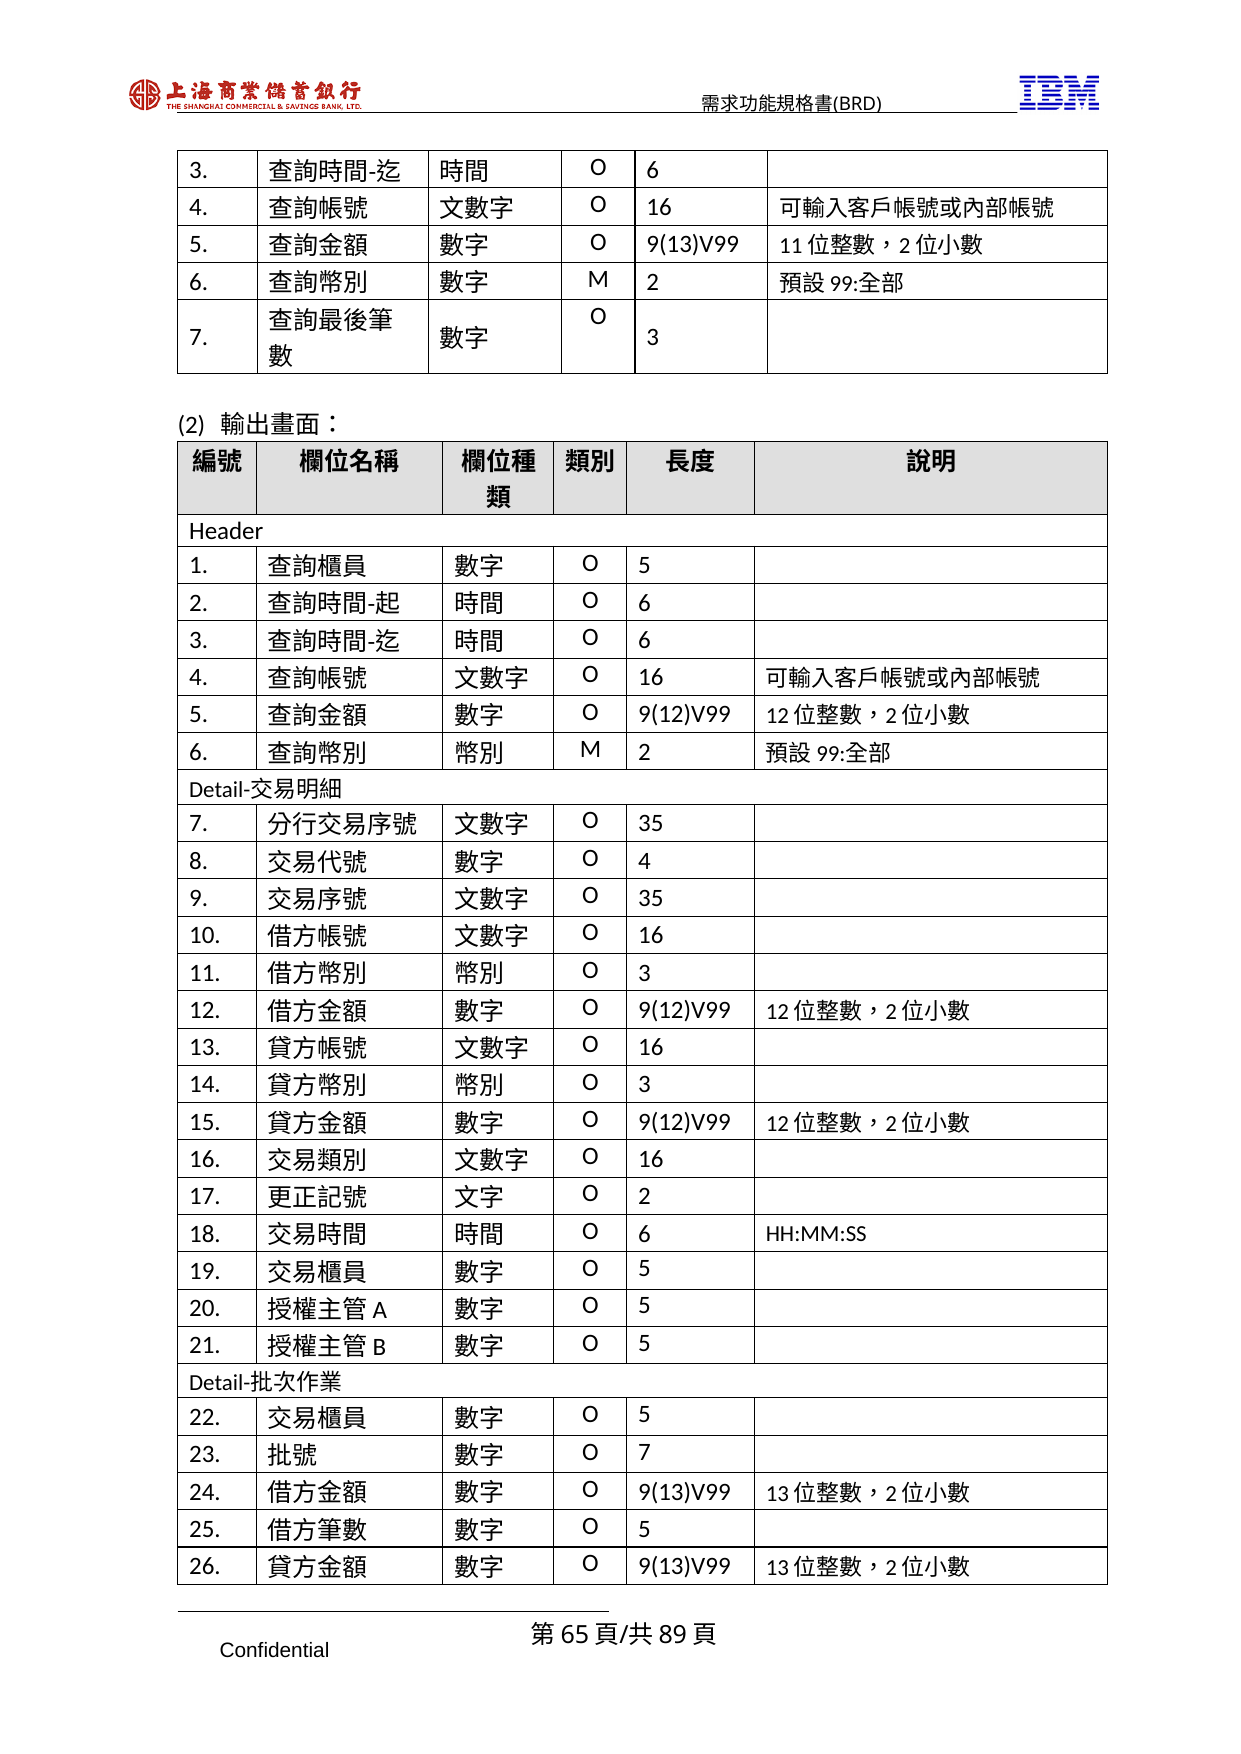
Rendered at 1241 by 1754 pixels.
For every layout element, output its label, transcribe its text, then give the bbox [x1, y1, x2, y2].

table_cell [768, 151, 1107, 187]
table_cell [755, 1510, 1107, 1546]
table_cell [755, 584, 1107, 620]
table_cell 6 [627, 584, 754, 620]
table_cell O [562, 188, 634, 224]
table_cell [755, 805, 1107, 841]
table_cell 9(12)V99 [627, 1103, 754, 1139]
table_cell 數字 [443, 1290, 553, 1326]
table_cell 授權主管A [257, 1290, 442, 1326]
table_cell [178, 805, 256, 841]
table_cell Detail-批次作業 [178, 1364, 1107, 1397]
table_header 長度 [627, 442, 754, 514]
table_cell [755, 1066, 1107, 1102]
table_cell 4 [627, 842, 754, 878]
table_header 類別 [554, 442, 626, 514]
table_cell 3 [627, 954, 754, 990]
table_cell O [554, 621, 626, 657]
table_cell O [554, 991, 626, 1027]
table_cell O [554, 917, 626, 953]
table_cell 查詢帳號 [257, 659, 442, 695]
table_cell 文數字 [443, 1029, 553, 1065]
table_cell 幣別 [443, 733, 553, 769]
table_cell 文數字 [443, 1140, 553, 1177]
table_cell 幣別 [443, 1066, 553, 1102]
table_cell [178, 1215, 256, 1251]
table_cell [178, 954, 256, 990]
table_cell 數字 [443, 1103, 553, 1139]
table_cell [755, 621, 1107, 657]
table_cell 查詢最後筆數 [258, 300, 428, 373]
table_cell 數字 [443, 1327, 553, 1363]
table_cell [178, 842, 256, 878]
table_cell [755, 1178, 1107, 1214]
table_cell 文字 [443, 1178, 553, 1214]
table_cell [178, 547, 256, 583]
table_cell 查詢幣別 [257, 733, 442, 769]
table_cell [178, 1140, 256, 1177]
table_cell O [554, 805, 626, 841]
table_cell 6 [627, 621, 754, 657]
table_cell 數字 [443, 1473, 553, 1509]
table_cell 2 [636, 263, 767, 299]
table_cell 數字 [443, 842, 553, 878]
table_cell [755, 1252, 1107, 1288]
table_cell 借方幣別 [257, 954, 442, 990]
table_cell 數字 [429, 226, 561, 262]
table_cell O [554, 696, 626, 732]
table_cell O [554, 1510, 626, 1546]
table_cell [755, 1436, 1107, 1472]
table_cell [178, 1436, 256, 1472]
table_cell 數字 [443, 1436, 553, 1472]
table_cell 5 [627, 1252, 754, 1288]
table_cell 9(13)V99 [627, 1548, 754, 1584]
table_cell 查詢金額 [257, 696, 442, 732]
table_cell [178, 300, 257, 373]
table_cell 分行交易序號 [257, 805, 442, 841]
table_cell 數字 [443, 1398, 553, 1434]
table_cell 13位整數，2位小數 [755, 1548, 1107, 1584]
table_cell [755, 547, 1107, 583]
table_cell [755, 1290, 1107, 1326]
table_cell 查詢時間-起 [257, 584, 442, 620]
table_header 欄位種類 [443, 442, 553, 514]
table_cell 更正記號 [257, 1178, 442, 1214]
table_cell O [562, 300, 634, 373]
table_cell 7 [627, 1436, 754, 1472]
table_cell 6 [636, 151, 767, 187]
table_cell [755, 954, 1107, 990]
table_cell [178, 1178, 256, 1214]
table_cell [178, 1398, 256, 1434]
table_cell O [554, 1178, 626, 1214]
table_cell M [562, 263, 634, 299]
table_cell 16 [627, 1029, 754, 1065]
table_cell [178, 1548, 256, 1584]
table_cell 時間 [443, 621, 553, 657]
table_cell O [554, 584, 626, 620]
table_cell 9(13)V99 [636, 226, 767, 262]
table_cell [178, 263, 257, 299]
table_cell O [554, 879, 626, 916]
table_cell [755, 1029, 1107, 1065]
table_cell 借方筆數 [257, 1510, 442, 1546]
table_cell 交易序號 [257, 879, 442, 916]
table_cell 查詢時間-迄 [258, 151, 428, 187]
table_cell 文數字 [443, 879, 553, 916]
table_cell O [554, 547, 626, 583]
table_cell 35 [627, 805, 754, 841]
table_cell 5 [627, 1510, 754, 1546]
table_cell 文數字 [443, 917, 553, 953]
table_cell [178, 1510, 256, 1546]
table_cell 交易時間 [257, 1215, 442, 1251]
table_cell 交易櫃員 [257, 1398, 442, 1434]
table_cell O [554, 1473, 626, 1509]
table_cell 貸方金額 [257, 1548, 442, 1584]
table_cell [178, 696, 256, 732]
table_cell O [562, 151, 634, 187]
table_cell 16 [627, 917, 754, 953]
table_cell [178, 151, 257, 187]
table_cell [178, 584, 256, 620]
table_cell 2 [627, 733, 754, 769]
table_cell [178, 621, 256, 657]
table_cell Header [178, 515, 1107, 546]
table_cell 5 [627, 1290, 754, 1326]
table_cell [755, 1140, 1107, 1177]
table_cell 9(13)V99 [627, 1473, 754, 1509]
table_cell [178, 226, 257, 262]
table_cell 時間 [429, 151, 561, 187]
table_cell 6 [627, 1215, 754, 1251]
table_cell [178, 1290, 256, 1326]
table_header 編號 [178, 442, 256, 514]
table_cell 幣別 [443, 954, 553, 990]
table_cell 借方金額 [257, 991, 442, 1027]
table_cell O [554, 1327, 626, 1363]
table_cell 2 [627, 1178, 754, 1214]
table_cell 文數字 [443, 805, 553, 841]
table_cell 35 [627, 879, 754, 916]
table_cell 時間 [443, 584, 553, 620]
table_cell O [554, 1066, 626, 1102]
table_cell 3 [636, 300, 767, 373]
table_cell O [554, 1103, 626, 1139]
table_cell [178, 188, 257, 224]
table_header 欄位名稱 [257, 442, 442, 514]
table_cell [755, 1398, 1107, 1434]
table_cell 文數字 [443, 659, 553, 695]
table_cell 借方金額 [257, 1473, 442, 1509]
table_cell [755, 917, 1107, 953]
table_cell 16 [627, 1140, 754, 1177]
table_cell O [554, 1252, 626, 1288]
table_cell [178, 1029, 256, 1065]
table_cell 文數字 [429, 188, 561, 224]
table_cell 批號 [257, 1436, 442, 1472]
table_cell O [554, 842, 626, 878]
table_cell O [554, 1436, 626, 1472]
table_cell O [554, 1548, 626, 1584]
table_cell [178, 1327, 256, 1363]
table_cell [755, 879, 1107, 916]
table_cell 12位整數，2位小數 [755, 991, 1107, 1027]
table_cell O [554, 1140, 626, 1177]
table_cell 交易代號 [257, 842, 442, 878]
table_cell 數字 [443, 547, 553, 583]
table_cell [768, 300, 1107, 373]
table_cell 可輸入客戶帳號或內部帳號 [768, 188, 1107, 224]
table_cell 貸方金額 [257, 1103, 442, 1139]
table_cell 9(12)V99 [627, 991, 754, 1027]
table_cell 3 [627, 1066, 754, 1102]
table_cell 12位整數，2位小數 [755, 696, 1107, 732]
table_cell 13位整數，2位小數 [755, 1473, 1107, 1509]
table_cell [755, 1327, 1107, 1363]
table_cell 數字 [443, 1548, 553, 1584]
table_cell 數字 [443, 696, 553, 732]
table_cell 查詢幣別 [258, 263, 428, 299]
table_cell 查詢櫃員 [257, 547, 442, 583]
list 輸出畫面： [177, 404, 1107, 441]
table_cell 數字 [443, 991, 553, 1027]
table_cell 交易類別 [257, 1140, 442, 1177]
table_cell [178, 879, 256, 916]
table_cell 貸方幣別 [257, 1066, 442, 1102]
table_cell 貸方帳號 [257, 1029, 442, 1065]
table_cell O [562, 226, 634, 262]
table_cell [178, 1473, 256, 1509]
table_cell O [554, 1290, 626, 1326]
table_cell HH:MM:SS [755, 1215, 1107, 1251]
table_cell 數字 [429, 300, 561, 373]
table_cell 5 [627, 1398, 754, 1434]
table_cell 數字 [429, 263, 561, 299]
table_cell 12位整數，2位小數 [755, 1103, 1107, 1139]
table_cell 時間 [443, 1215, 553, 1251]
table_cell 借方帳號 [257, 917, 442, 953]
table_cell M [554, 733, 626, 769]
table_cell 11位整數，2位小數 [768, 226, 1107, 262]
table_cell 5 [627, 1327, 754, 1363]
table_cell [178, 917, 256, 953]
table_cell 5 [627, 547, 754, 583]
table_cell 預設99:全部 [755, 733, 1107, 769]
table_cell [178, 991, 256, 1027]
table_cell Detail-交易明細 [178, 770, 1107, 804]
table_cell 查詢時間-迄 [257, 621, 442, 657]
table_cell O [554, 1398, 626, 1434]
table_cell O [554, 1029, 626, 1065]
table_cell 可輸入客戶帳號或內部帳號 [755, 659, 1107, 695]
table_cell 9(12)V99 [627, 696, 754, 732]
table_cell 16 [627, 659, 754, 695]
table_cell 查詢金額 [258, 226, 428, 262]
table_cell O [554, 954, 626, 990]
table_cell 16 [636, 188, 767, 224]
table_cell 數字 [443, 1510, 553, 1546]
table_cell O [554, 1215, 626, 1251]
table_cell [178, 1103, 256, 1139]
table_cell 交易櫃員 [257, 1252, 442, 1288]
table_cell 預設99:全部 [768, 263, 1107, 299]
table_cell [755, 842, 1107, 878]
table_cell 查詢帳號 [258, 188, 428, 224]
table_cell 數字 [443, 1252, 553, 1288]
table_header 說明 [755, 442, 1107, 514]
table_cell O [554, 659, 626, 695]
table_cell 授權主管B [257, 1327, 442, 1363]
picture [122, 77, 369, 113]
table_cell [178, 733, 256, 769]
table_cell [178, 659, 256, 695]
table_cell [178, 1066, 256, 1102]
table_cell [178, 1252, 256, 1288]
